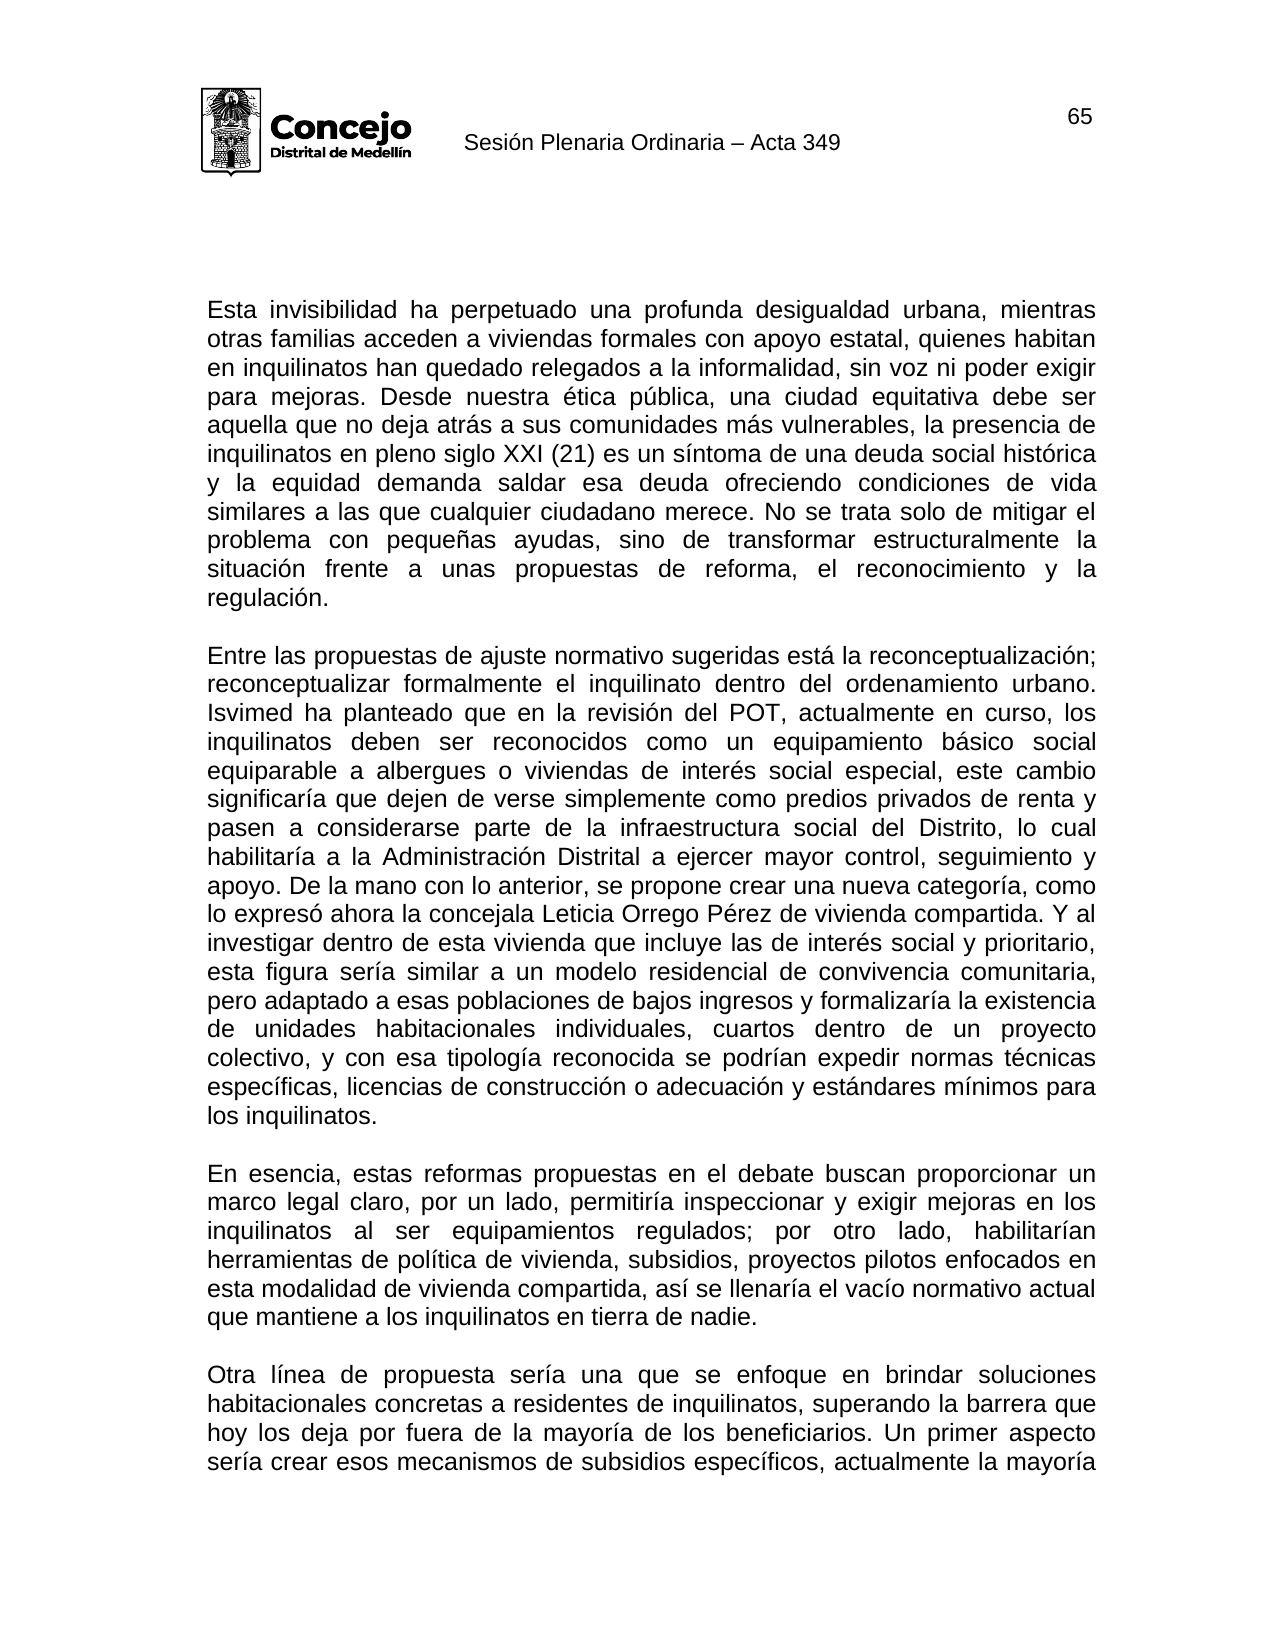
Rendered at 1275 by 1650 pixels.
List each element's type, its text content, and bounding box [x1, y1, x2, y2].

text En esencia, estas reformas propuestas en el debate buscan proporcionar un marco legal claro, por un lado, permitiría inspeccionar y exigir mejoras en los inquilinatos al ser equipamientos regulados; por otro lado, habilitarían herramientas de política de vivienda, subsidios, proyectos pilotos enfocados en esta modalidad de vivienda compartida, así se llenaría el vacío normativo actual que mantiene a los inquilinatos en tierra de nadie. [207, 1159, 1098, 1331]
text Entre las propuestas de ajuste normativo sugeridas está la reconceptualización; reconceptualizar formalmente el inquilinato dentro del ordenamiento urbano. Isvimed ha planteado que en la revisión del POT, actualmente en curso, los inquilinatos deben ser reconocidos como un equipamiento básico social equiparable a albergues o viviendas de interés social especial, este cambio significaría que dejen de verse simplemente como predios privados de renta y pasen a considerarse parte de la infraestructura social del Distrito, lo cual habilitaría a la Administración Distrital a ejercer mayor control, seguimiento y apoyo. De la mano con lo anterior, se propone crear una nueva categoría, como lo expresó ahora la concejala Leticia Orrego Pérez de vivienda compartida. Y al investigar dentro de esta vivienda que incluye las de interés social y prioritario, esta figura sería similar a un modelo residencial de convivencia comunitaria, pero adaptado a esas poblaciones de bajos ingresos y formalizaría la existencia de unidades habitacionales individuales, cuartos dentro de un proyecto colectivo, y con esa tipología reconocida se podrían expedir normas técnicas específicas, licencias de construcción o adecuación y estándares mínimos para los inquilinatos. [207, 641, 1098, 1129]
picture [196, 84, 416, 181]
text Esta invisibilidad ha perpetuado una profunda desigualdad urbana, mientras otras familias acceden a viviendas formales con apoyo estatal, quienes habitan en inquilinatos han quedado relegados a la informalidad, sin voz ni poder exigir para mejoras. Desde nuestra ética pública, una ciudad equitativa debe ser aquella que no deja atrás a sus comunidades más vulnerables, la presencia de inquilinatos en pleno siglo XXI (21) es un síntoma de una deuda social histórica y la equidad demanda saldar esa deuda ofreciendo condiciones de vida similares a las que cualquier ciudadano merece. No se trata solo de mitigar el problema con pequeñas ayudas, sino de transformar estructuralmente la situación frente a unas propuestas de reforma, el reconocimiento y la regulación. [207, 295, 1098, 612]
